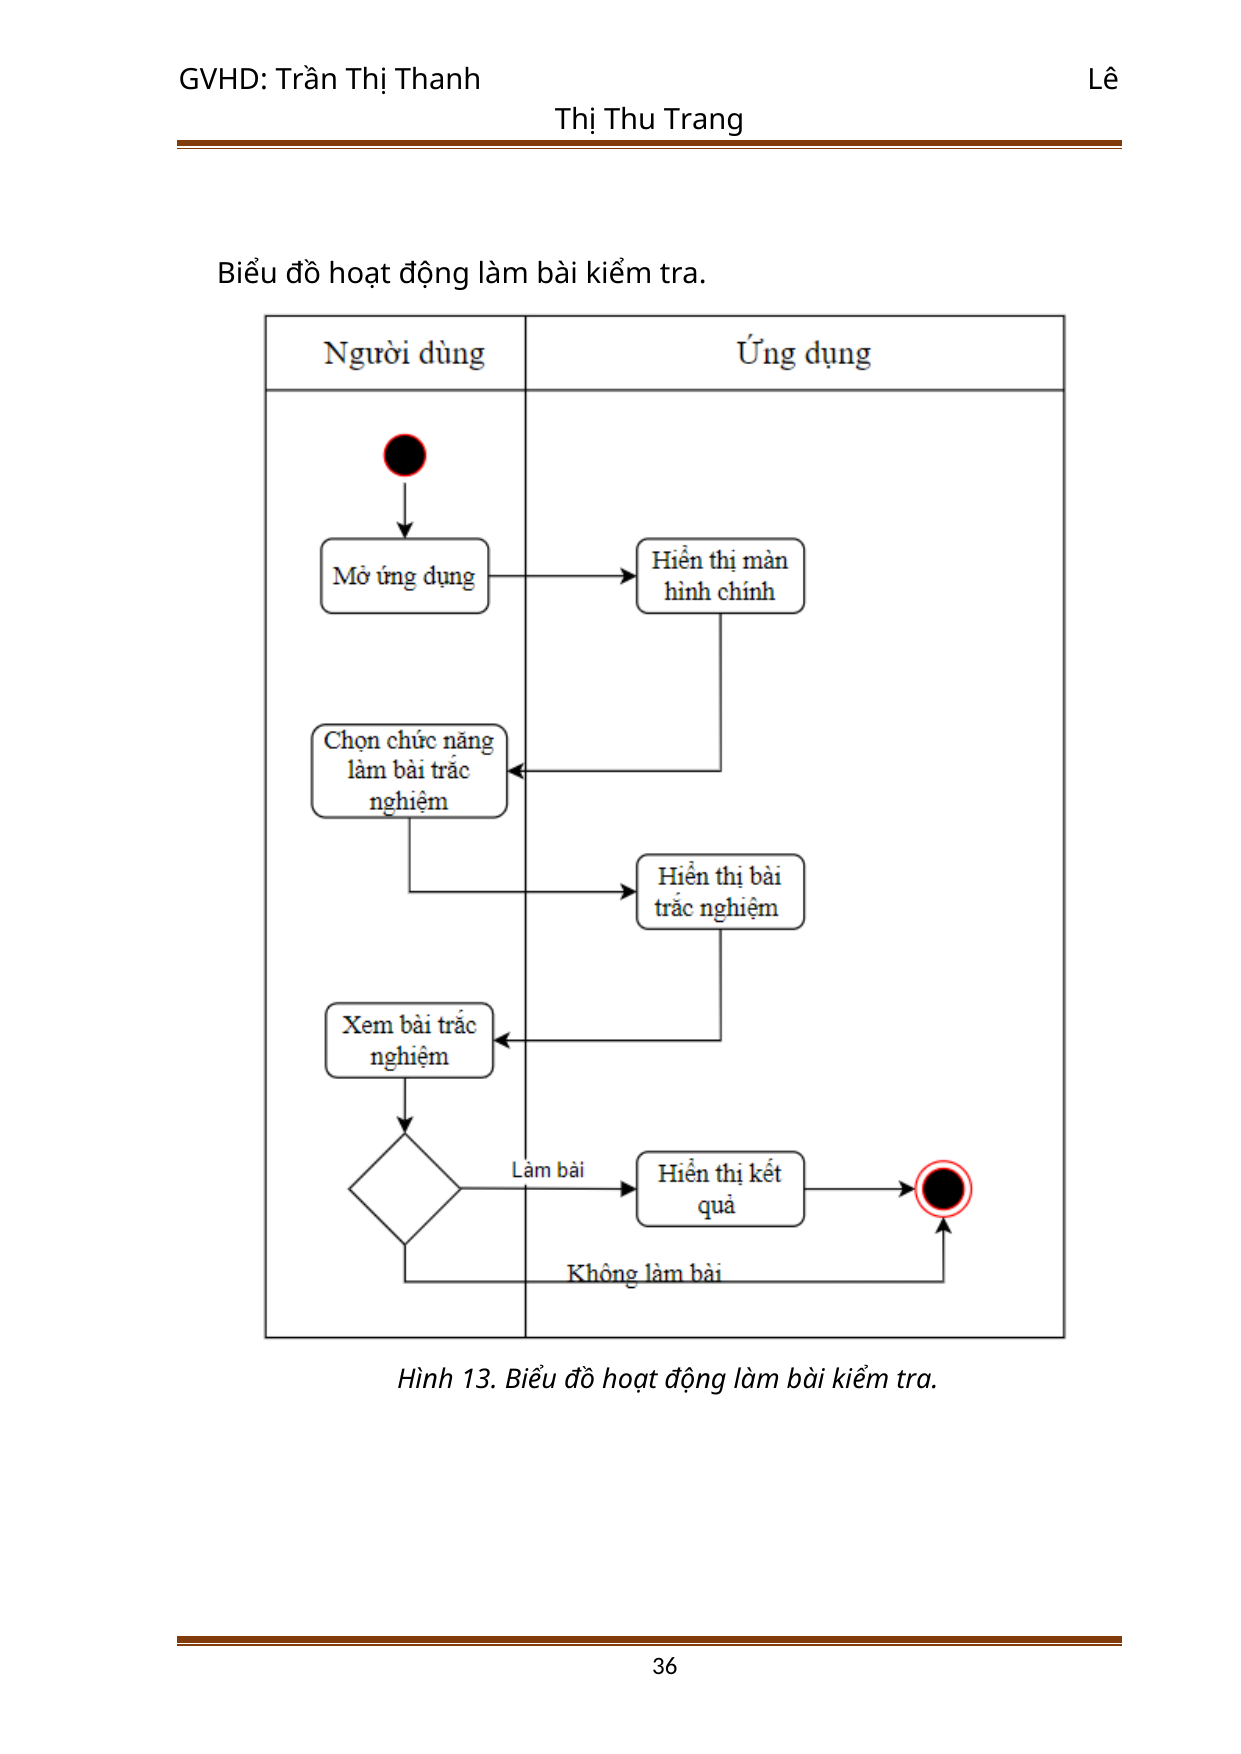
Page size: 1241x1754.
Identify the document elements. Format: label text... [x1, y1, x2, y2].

text Hình 13. Biểu đồ hoạt động làm bài kiểm tra. [177, 1360, 1122, 1397]
picture [253, 304, 1085, 1348]
text Biểu đồ hoạt động làm bài kiểm tra. [177, 252, 1122, 292]
